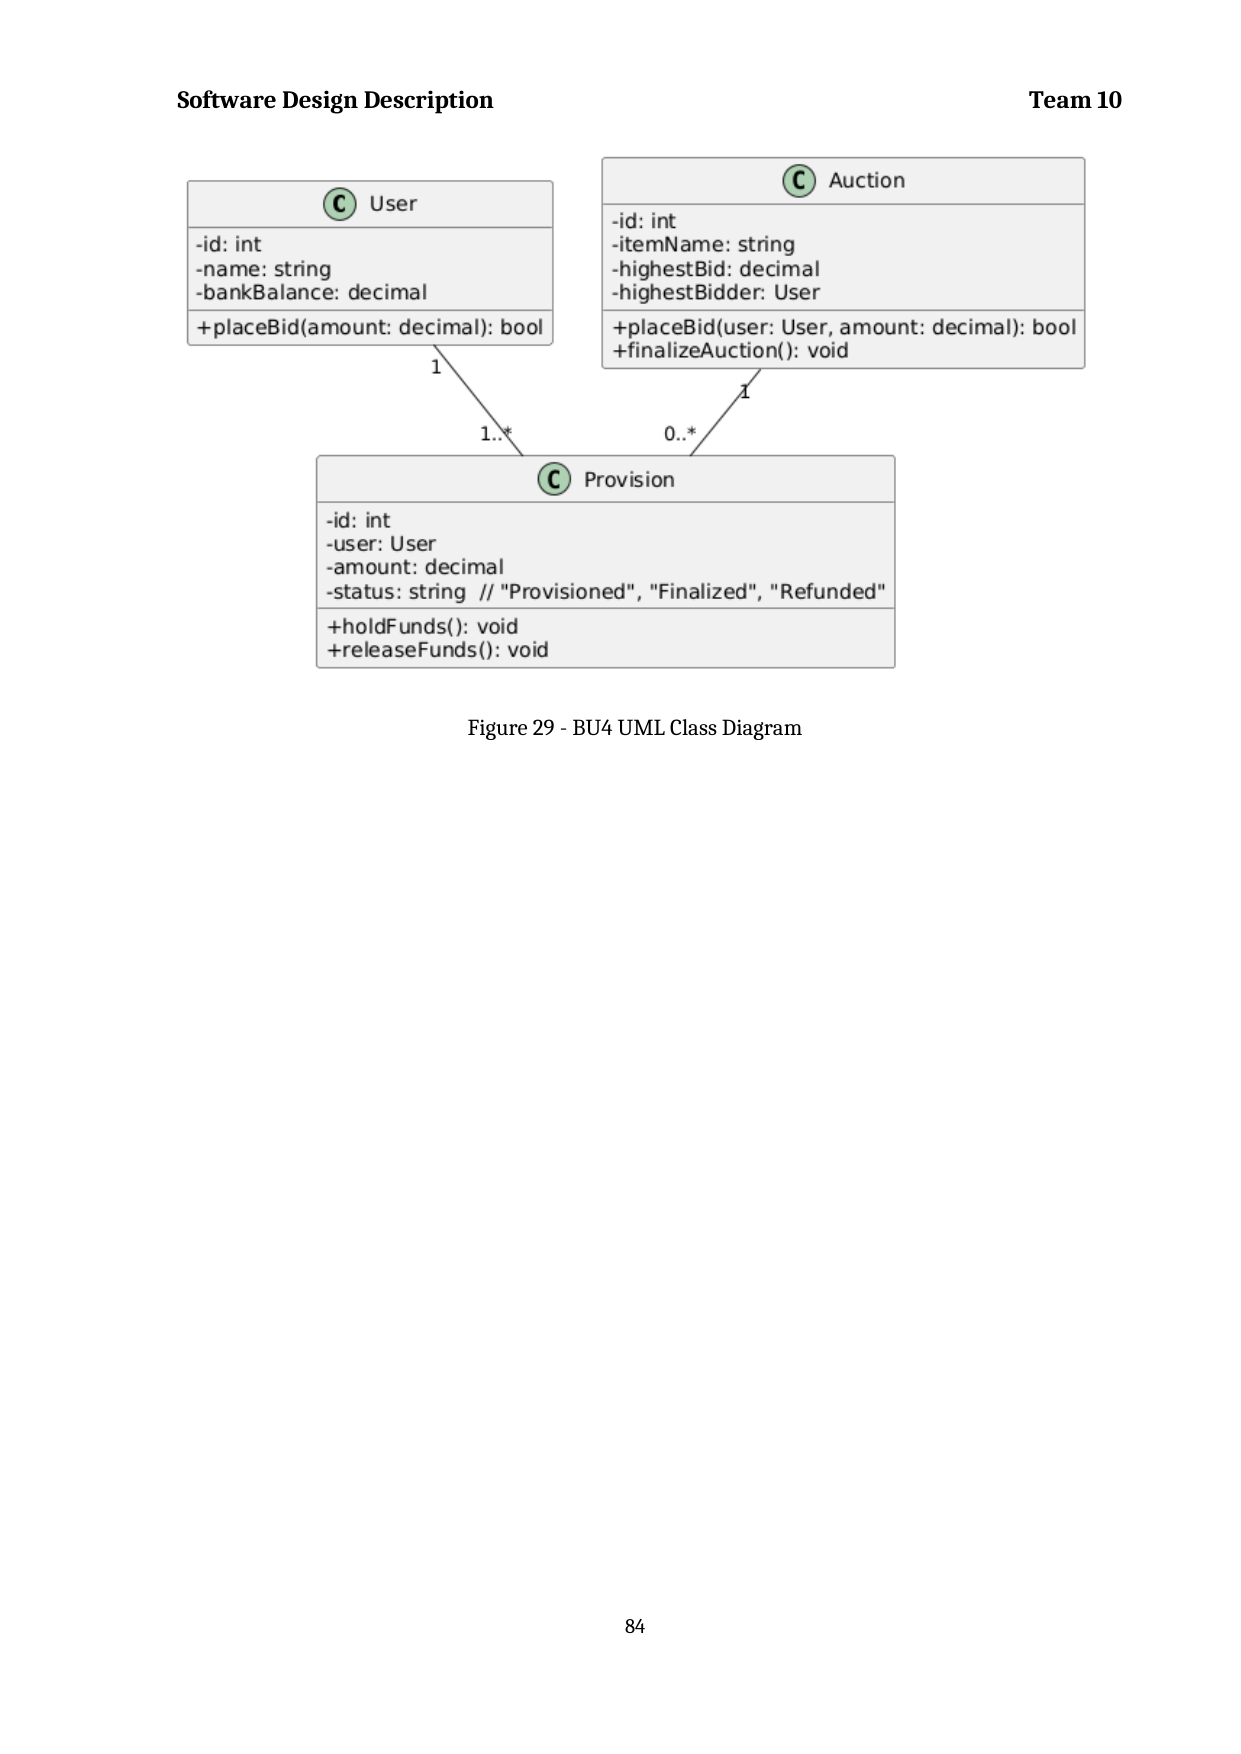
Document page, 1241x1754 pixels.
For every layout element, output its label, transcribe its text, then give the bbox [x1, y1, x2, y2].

text Figure 29 - BU4 UML Class Diagram [177, 715, 1092, 742]
picture [177, 147, 1093, 676]
